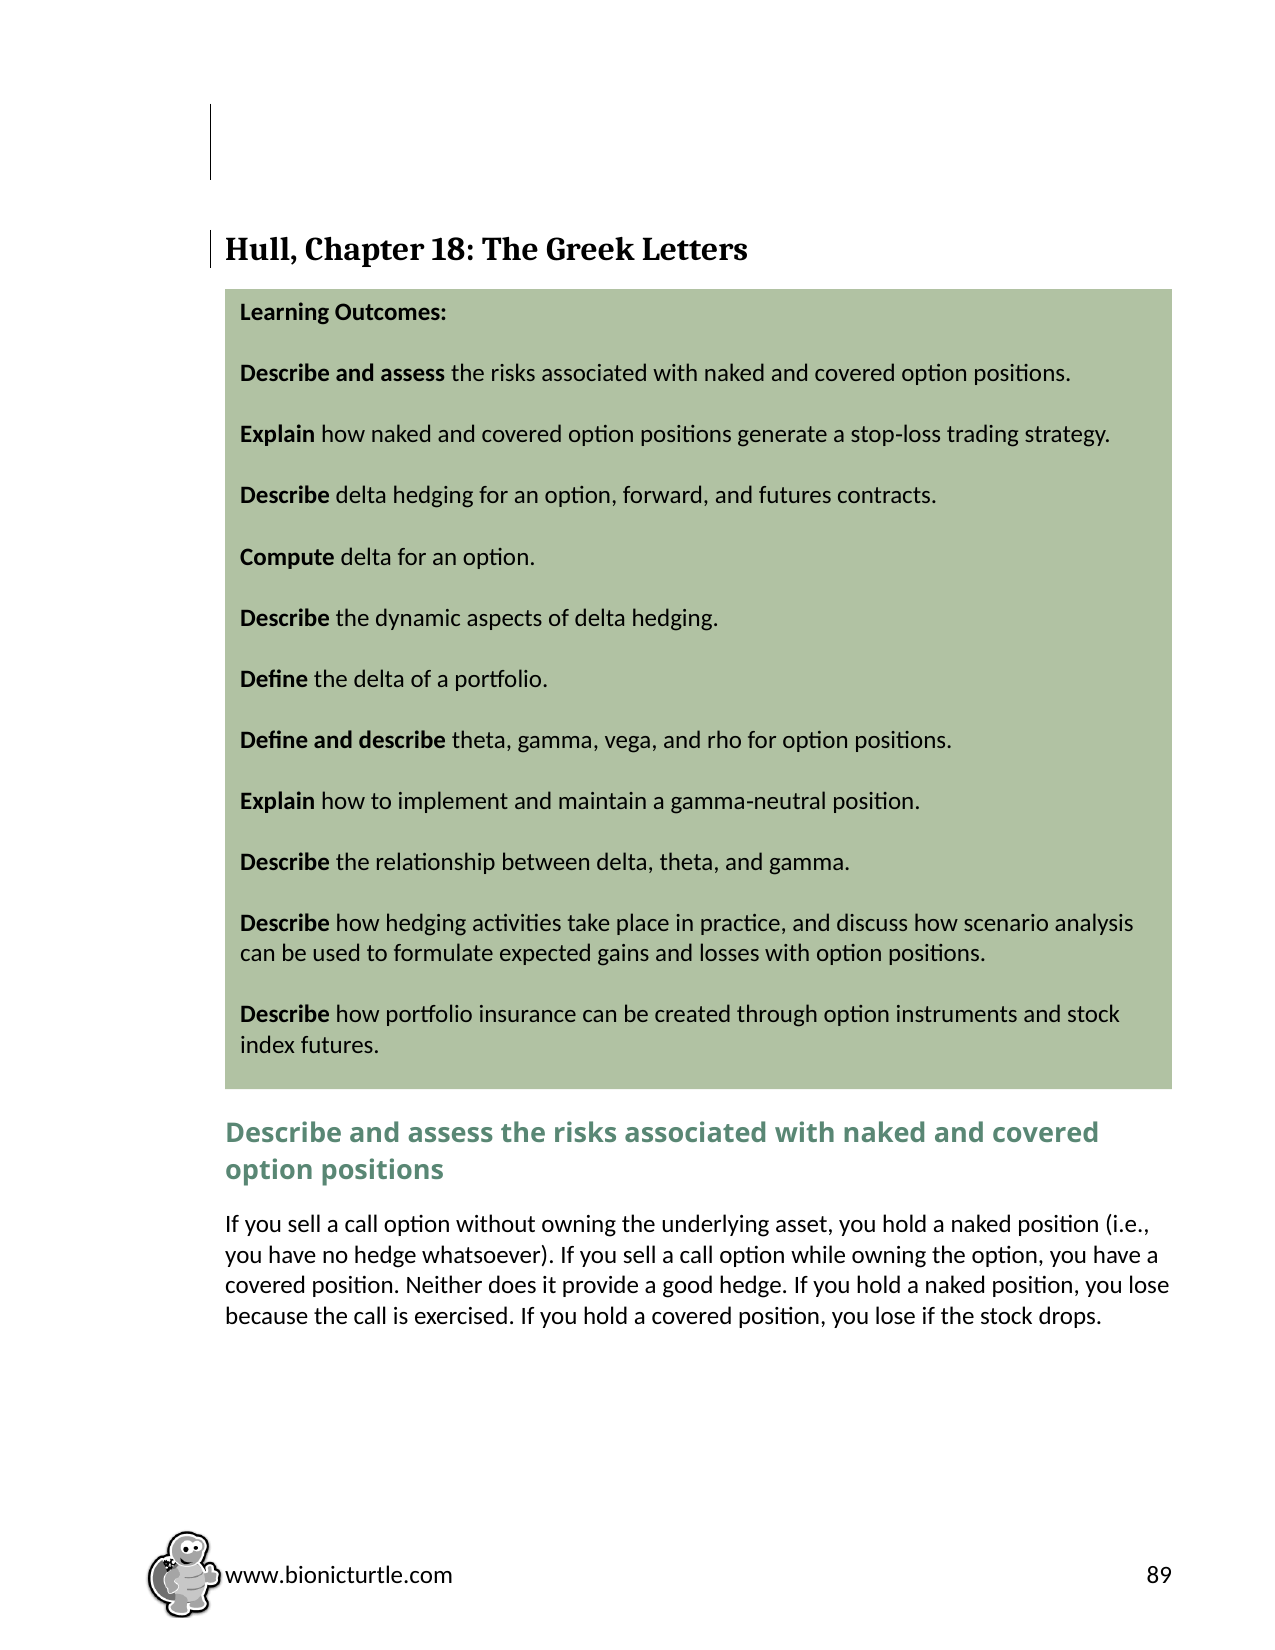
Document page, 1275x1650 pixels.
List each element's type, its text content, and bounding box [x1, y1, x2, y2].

subtitle Hull, Chapter 18: The Greek Letters [225, 230, 1172, 268]
subtitle Describe and assess the risks associated with naked and covered option positions [225, 1114, 1172, 1188]
text If you sell a call option without owning the underlying asset, you hold a naked position (i.e., you have no hedge whatsoever). If you sell a call option while owning the option, you have a covered position. Neither does it provide a good hedge. If you hold a naked position, you lose because the call is exercised. If you hold a covered position, you lose if the stock drops. [225, 1208, 1172, 1331]
